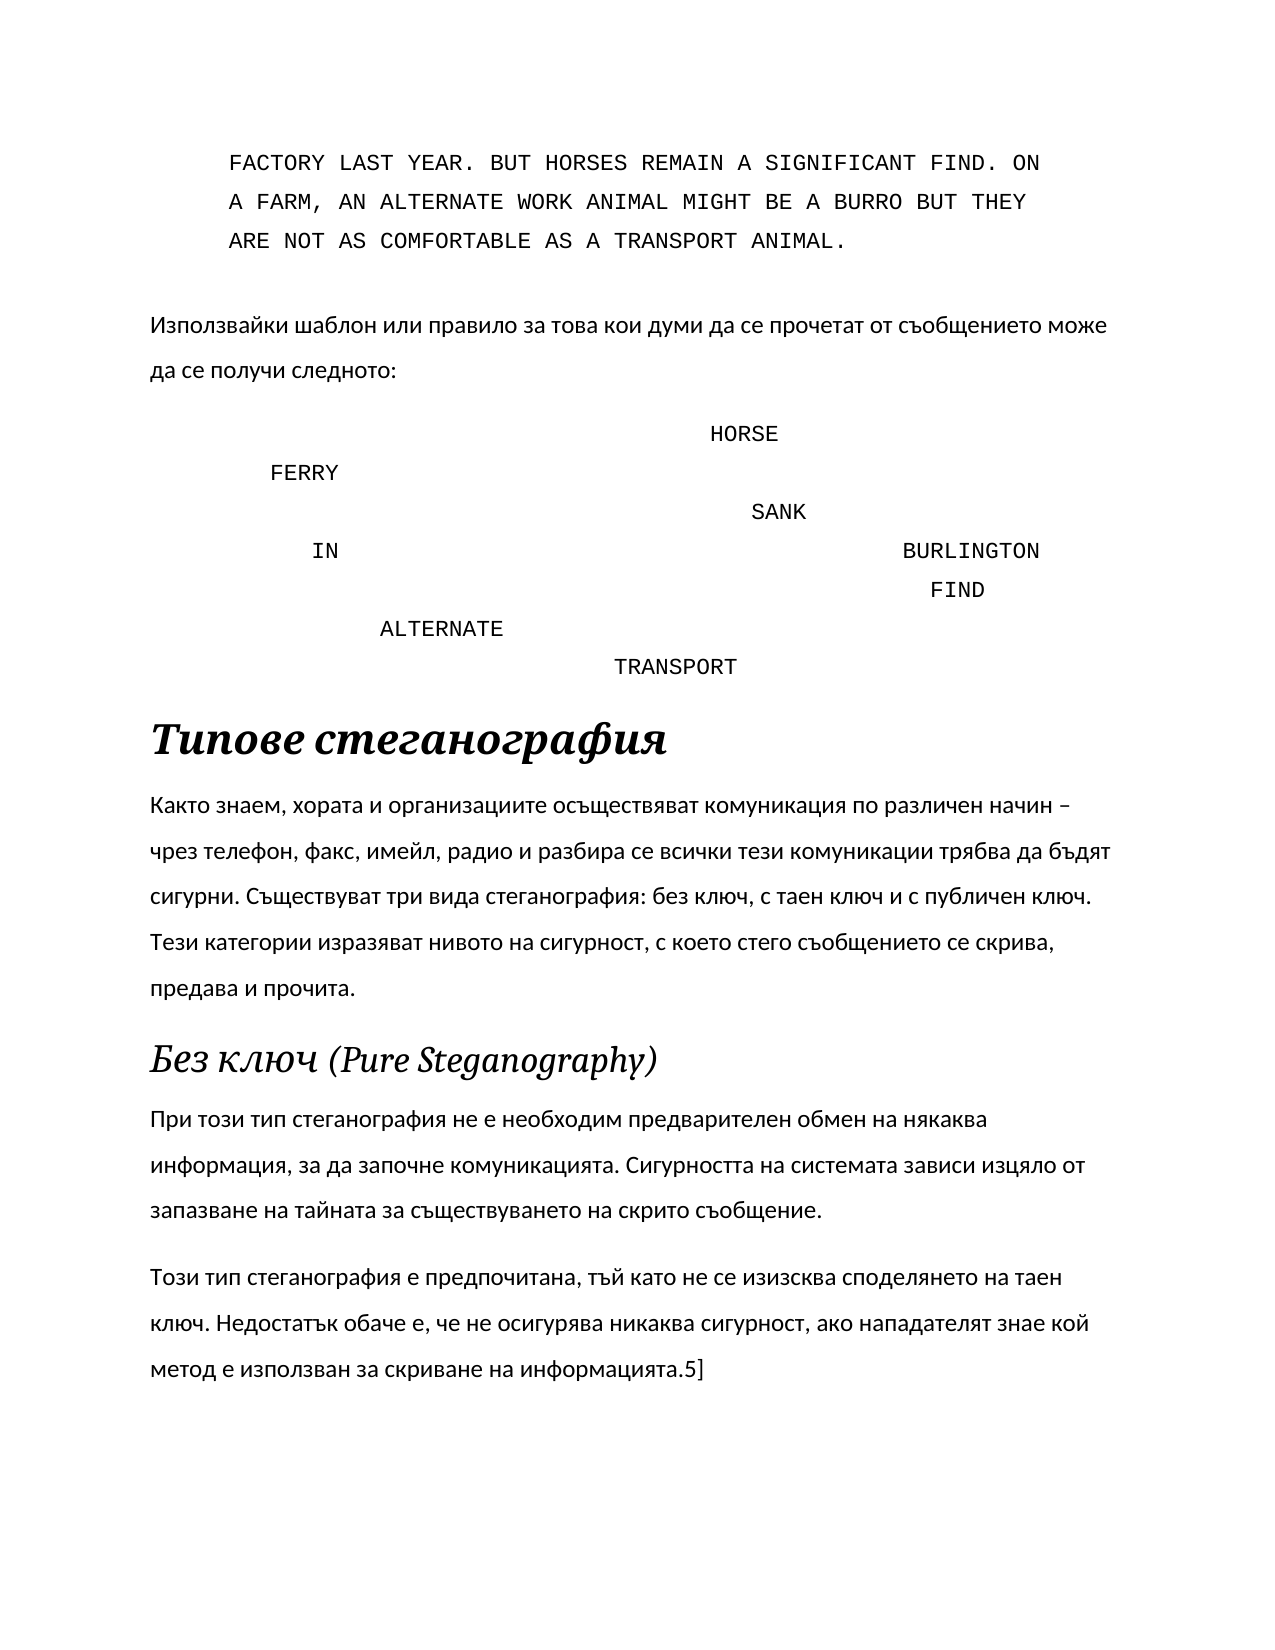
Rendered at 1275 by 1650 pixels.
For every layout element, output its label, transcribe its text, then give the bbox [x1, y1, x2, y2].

subtitle Без ключ (Pure Steganography) [150, 1038, 1125, 1082]
text При този тип стеганография не е необходим предварителен обмен на някаква информация, за да започне комуникацията. Сигурността на системата зависи изцяло от запазване на тайната за съществуването на скрито съобщение. [150, 1103, 1125, 1225]
text Този тип стеганография е предпочитана, тъй като не се изизсква споделянето на таен ключ. Недостатък обаче е, че не осигурява никаква сигурност, ако нападателят знае кой метод е използван за скриване на информацията.5] [150, 1261, 1125, 1383]
table_header HORSE FERRY SANK IN BURLINGTON FIND ALTERNATE TRANSPORT [227, 421, 1048, 696]
subtitle Типове стеганография [150, 717, 1125, 765]
text Както знаем, хората и организациите осъществяват комуникация по различен начин – чрез телефон, факс, имейл, радио и разбира се всички тези комуникации трябва да бъдят сигурни. Съществуват три вида стеганография: без ключ, с таен ключ и с публичен ключ. Тези категории изразяват нивото на сигурност, с което стего съобщението се скрива, предава и прочита. [150, 789, 1125, 1002]
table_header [227, 150, 1048, 309]
text Използвайки шаблон или правило за това кои думи да се прочетат от съобщението може да се получи следното: [150, 309, 1125, 385]
